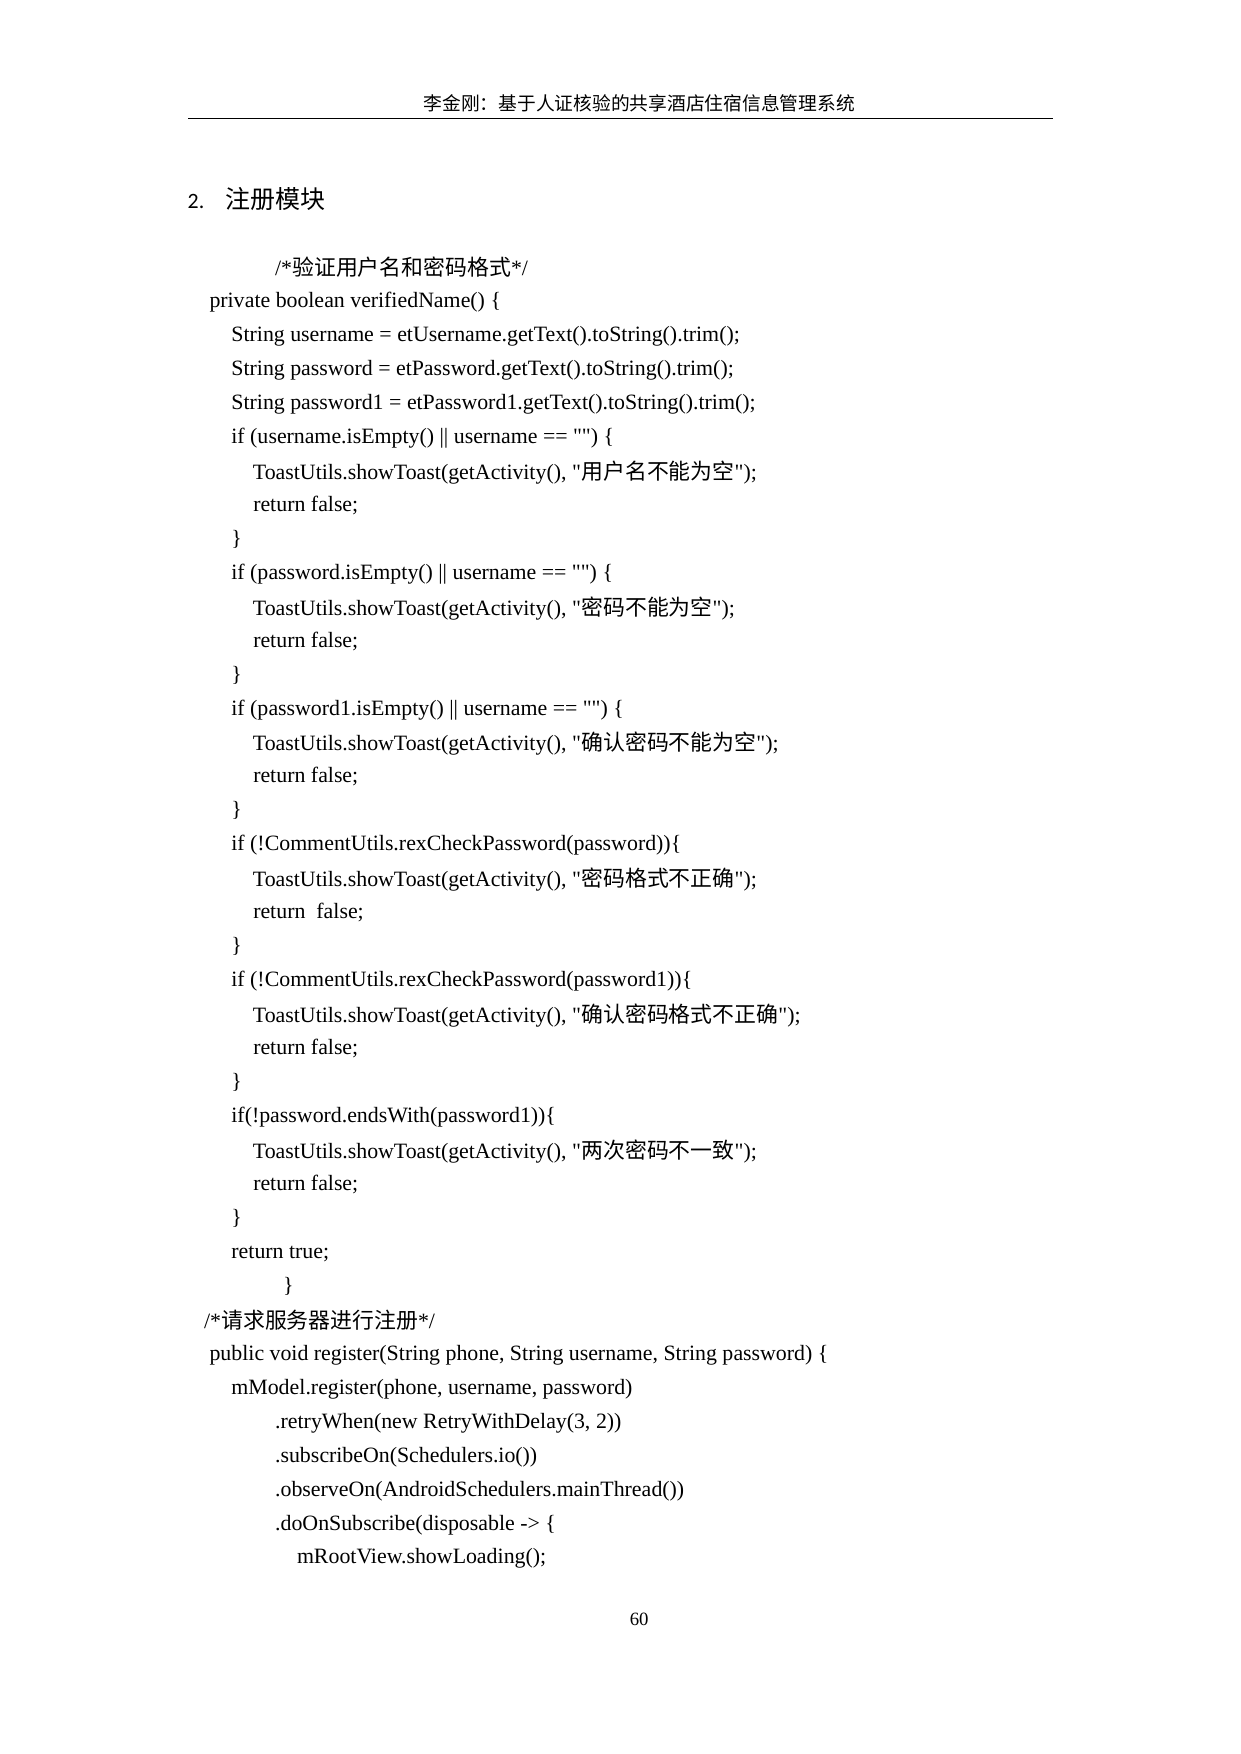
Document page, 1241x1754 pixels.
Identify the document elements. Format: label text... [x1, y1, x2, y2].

text if (password.isEmpty() || username == "") { [187, 554, 1053, 588]
text public void register(String phone, String username, String password) { [187, 1335, 1053, 1369]
text ToastUtils.showToast(getActivity(), "用户名不能为空"); [187, 452, 1053, 486]
text ToastUtils.showToast(getActivity(), "确认密码不能为空"); [187, 724, 1053, 758]
text .doOnSubscribe(disposable -> { [187, 1505, 1053, 1539]
text } [187, 792, 1053, 826]
text String password1 = etPassword1.getText().toString().trim(); [187, 384, 1053, 418]
text } [187, 520, 1053, 554]
text /*请求服务器进行注册*/ [187, 1301, 1053, 1335]
text if (!CommentUtils.rexCheckPassword(password)){ [187, 826, 1053, 860]
text return false; [187, 1166, 1053, 1199]
text .observeOn(AndroidSchedulers.mainThread()) [187, 1471, 1053, 1505]
text if (!CommentUtils.rexCheckPassword(password1)){ [187, 962, 1053, 996]
text return false; [187, 758, 1053, 792]
text mRootView.showLoading(); [187, 1539, 1053, 1573]
text return false; [187, 486, 1053, 520]
text } [187, 928, 1053, 962]
text /*验证用户名和密码格式*/ [237, 249, 1053, 283]
text String password = etPassword.getText().toString().trim(); [187, 351, 1053, 384]
text if(!password.endsWith(password1)){ [187, 1098, 1053, 1132]
text } [187, 1064, 1053, 1098]
text return false; [187, 894, 1053, 928]
text mModel.register(phone, username, password) [187, 1369, 1053, 1403]
text return false; [187, 622, 1053, 656]
text } [187, 1199, 1053, 1233]
subtitle 注册模块 [187, 164, 1053, 232]
text ToastUtils.showToast(getActivity(), "密码格式不正确"); [187, 860, 1053, 894]
text } [187, 656, 1053, 690]
text } [237, 1267, 1053, 1301]
text if (password1.isEmpty() || username == "") { [187, 690, 1053, 724]
text return true; [187, 1233, 1053, 1267]
text ToastUtils.showToast(getActivity(), "确认密码格式不正确"); [187, 996, 1053, 1030]
text private boolean verifiedName() { [187, 283, 1053, 317]
text ToastUtils.showToast(getActivity(), "密码不能为空"); [187, 588, 1053, 622]
text String username = etUsername.getText().toString().trim(); [187, 317, 1053, 351]
text return false; [187, 1030, 1053, 1064]
text ToastUtils.showToast(getActivity(), "两次密码不一致"); [187, 1132, 1053, 1166]
text .subscribeOn(Schedulers.io()) [187, 1437, 1053, 1471]
text .retryWhen(new RetryWithDelay(3, 2)) [187, 1403, 1053, 1437]
text if (username.isEmpty() || username == "") { [187, 418, 1053, 452]
